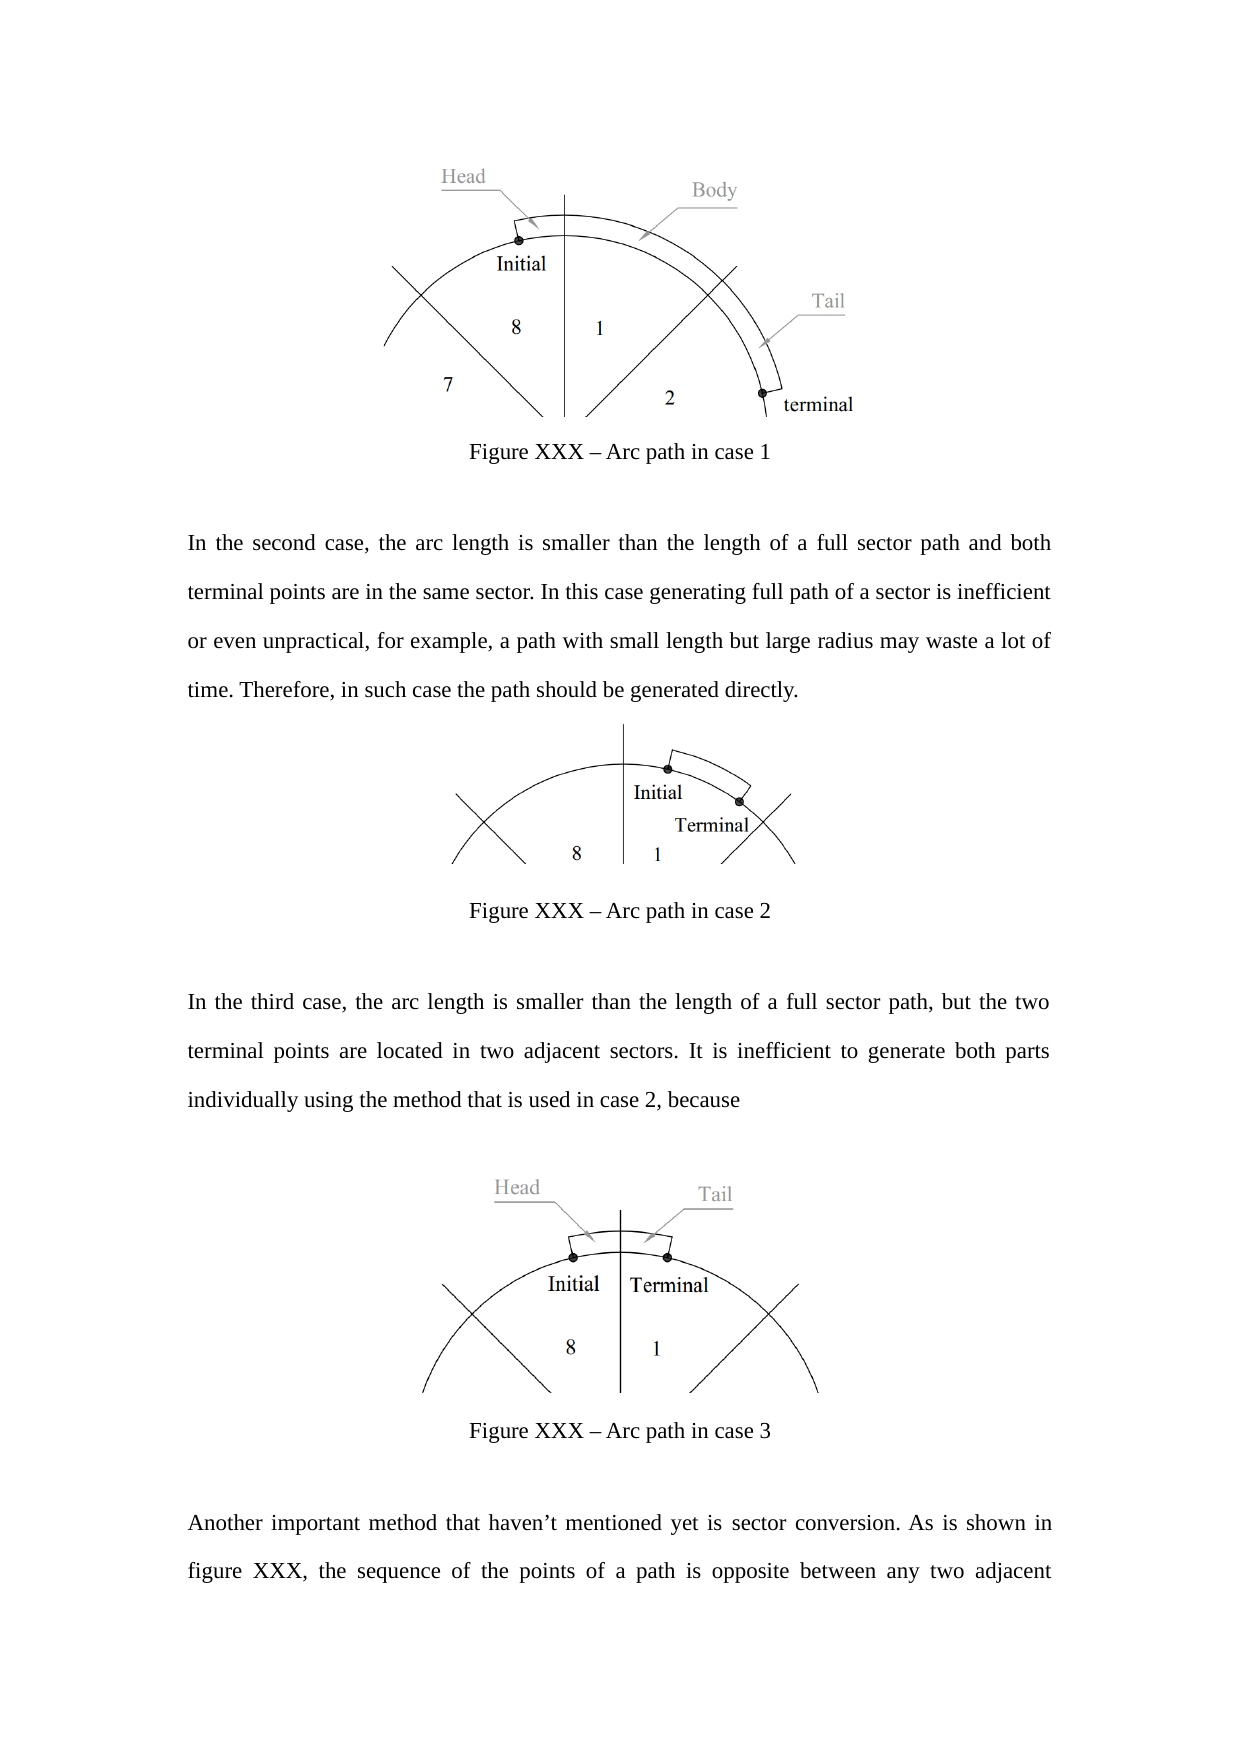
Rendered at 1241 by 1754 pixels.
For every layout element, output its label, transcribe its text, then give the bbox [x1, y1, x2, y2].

picture [383, 162, 857, 417]
picture [442, 718, 798, 864]
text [187, 1506, 1053, 1587]
picture [413, 1173, 827, 1393]
text Figure XXX – Arc path in case 3 [187, 1414, 1053, 1447]
text Figure XXX – Arc path in case 1 [187, 435, 1053, 468]
text Figure XXX – Arc path in case 2 [187, 894, 1053, 926]
text In the third case, the arc length is smaller than the length of a full sector path, but the two terminal points are located in two adjacent sectors. It is inefficient to generate both parts individually using the method that is used in case 2, because [187, 985, 1053, 1115]
text In the second case, the arc length is smaller than the length of a full sector path and both terminal points are in the same sector. In this case generating full path of a sector is inefficient or even unpractical, for example, a path with small length but large radius may waste a lot of time. Therefore, in such case the path should be generated directly. [187, 526, 1053, 705]
